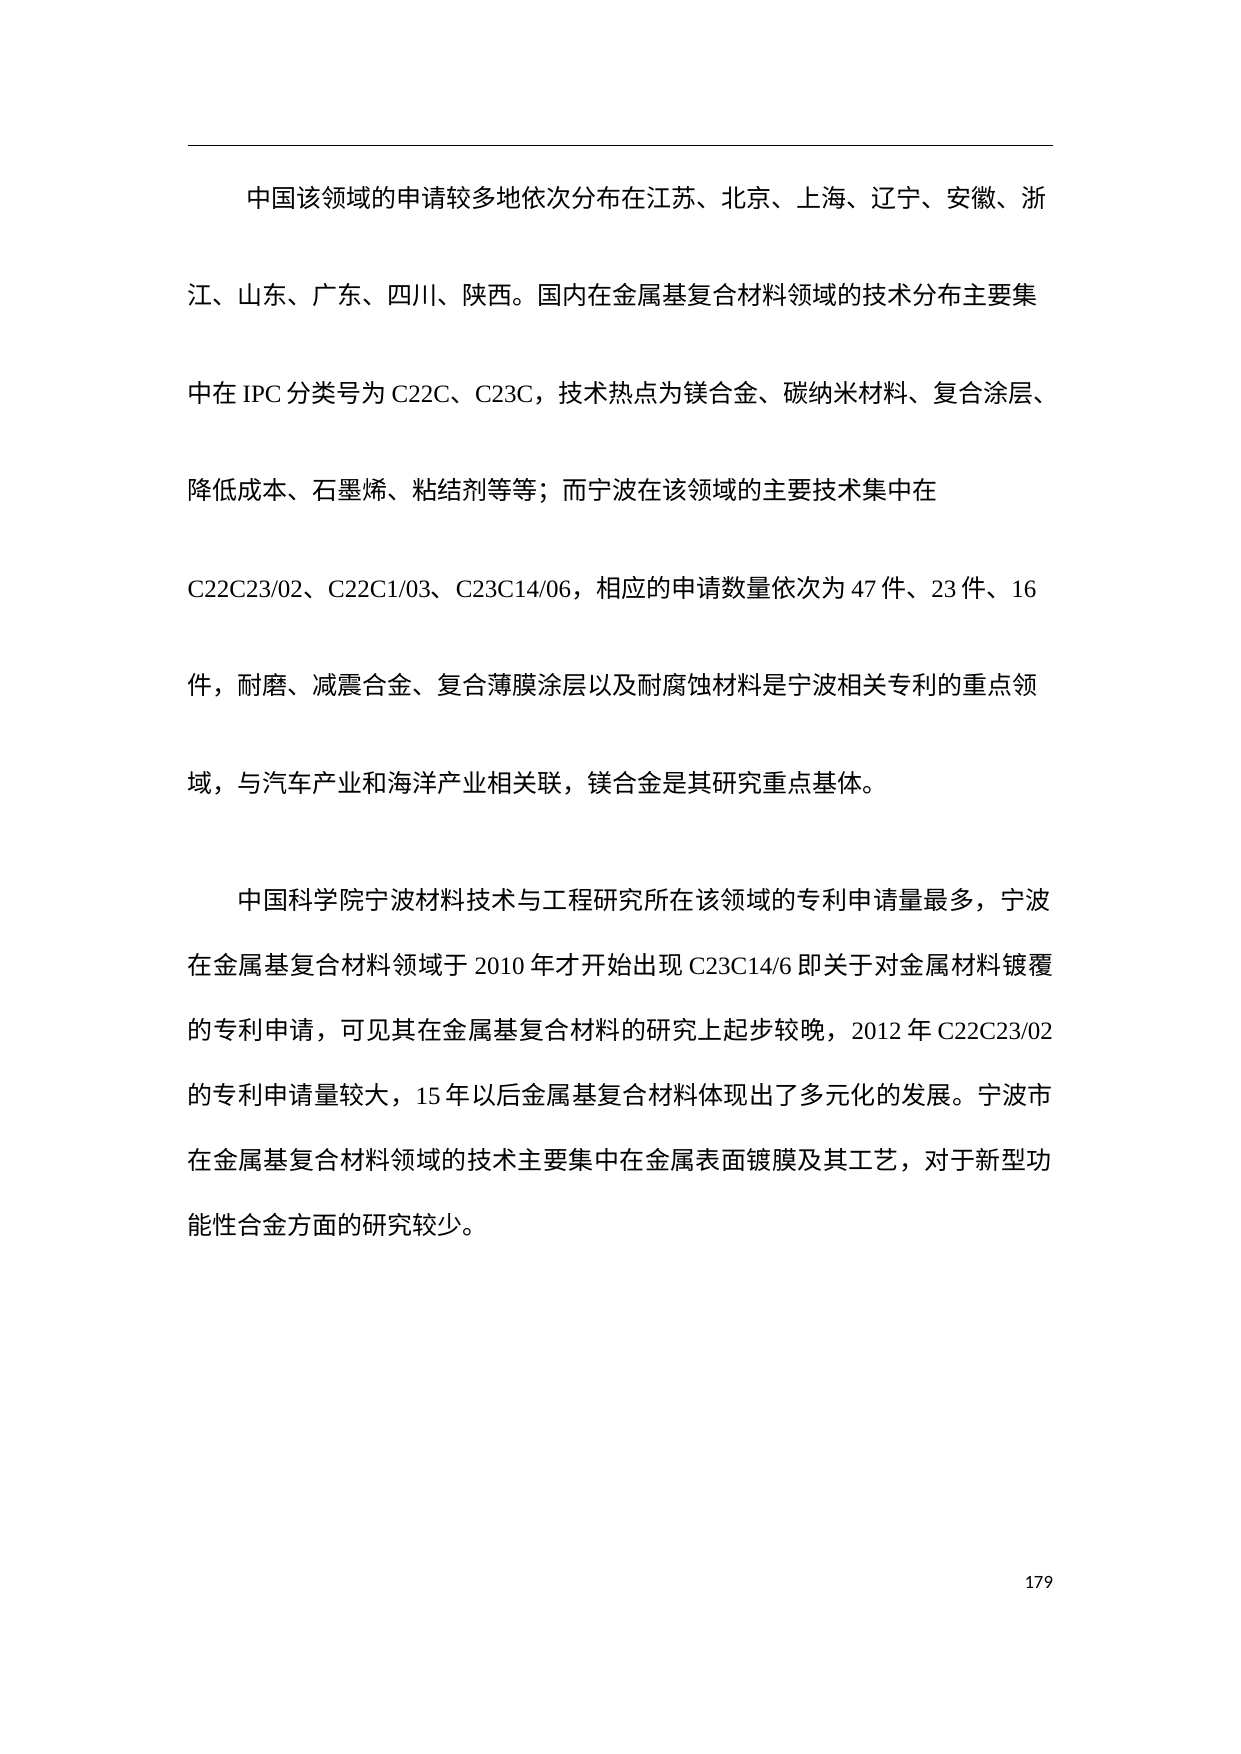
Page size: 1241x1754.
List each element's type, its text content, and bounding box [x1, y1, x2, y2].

text 中国该领域的申请较多地依次分布在江苏、北京、上海、辽宁、安徽、浙江、山东、广东、四川、陕西。国内在金属基复合材料领域的技术分布主要集中在IPC分类号为C22C、C23C，技术热点为镁合金、碳纳米材料、复合涂层、降低成本、石墨烯、粘结剂等等；而宁波在该领域的主要技术集中在C22C23/02、C22C1/03、C23C14/06，相应的申请数量依次为47件、23件、16件，耐磨、减震合金、复合薄膜涂层以及耐腐蚀材料是宁波相关专利的重点领域，与汽车产业和海洋产业相关联，镁合金是其研究重点基体。 [187, 164, 1053, 814]
text 中国科学院宁波材料技术与工程研究所在该领域的专利申请量最多，宁波在金属基复合材料领域于2010年才开始出现C23C14/6即关于对金属材料镀覆的专利申请，可见其在金属基复合材料的研究上起步较晚，2012年C22C23/02的专利申请量较大，15年以后金属基复合材料体现出了多元化的发展。宁波市在金属基复合材料领域的技术主要集中在金属表面镀膜及其工艺，对于新型功能性合金方面的研究较少。 [187, 866, 1053, 1256]
